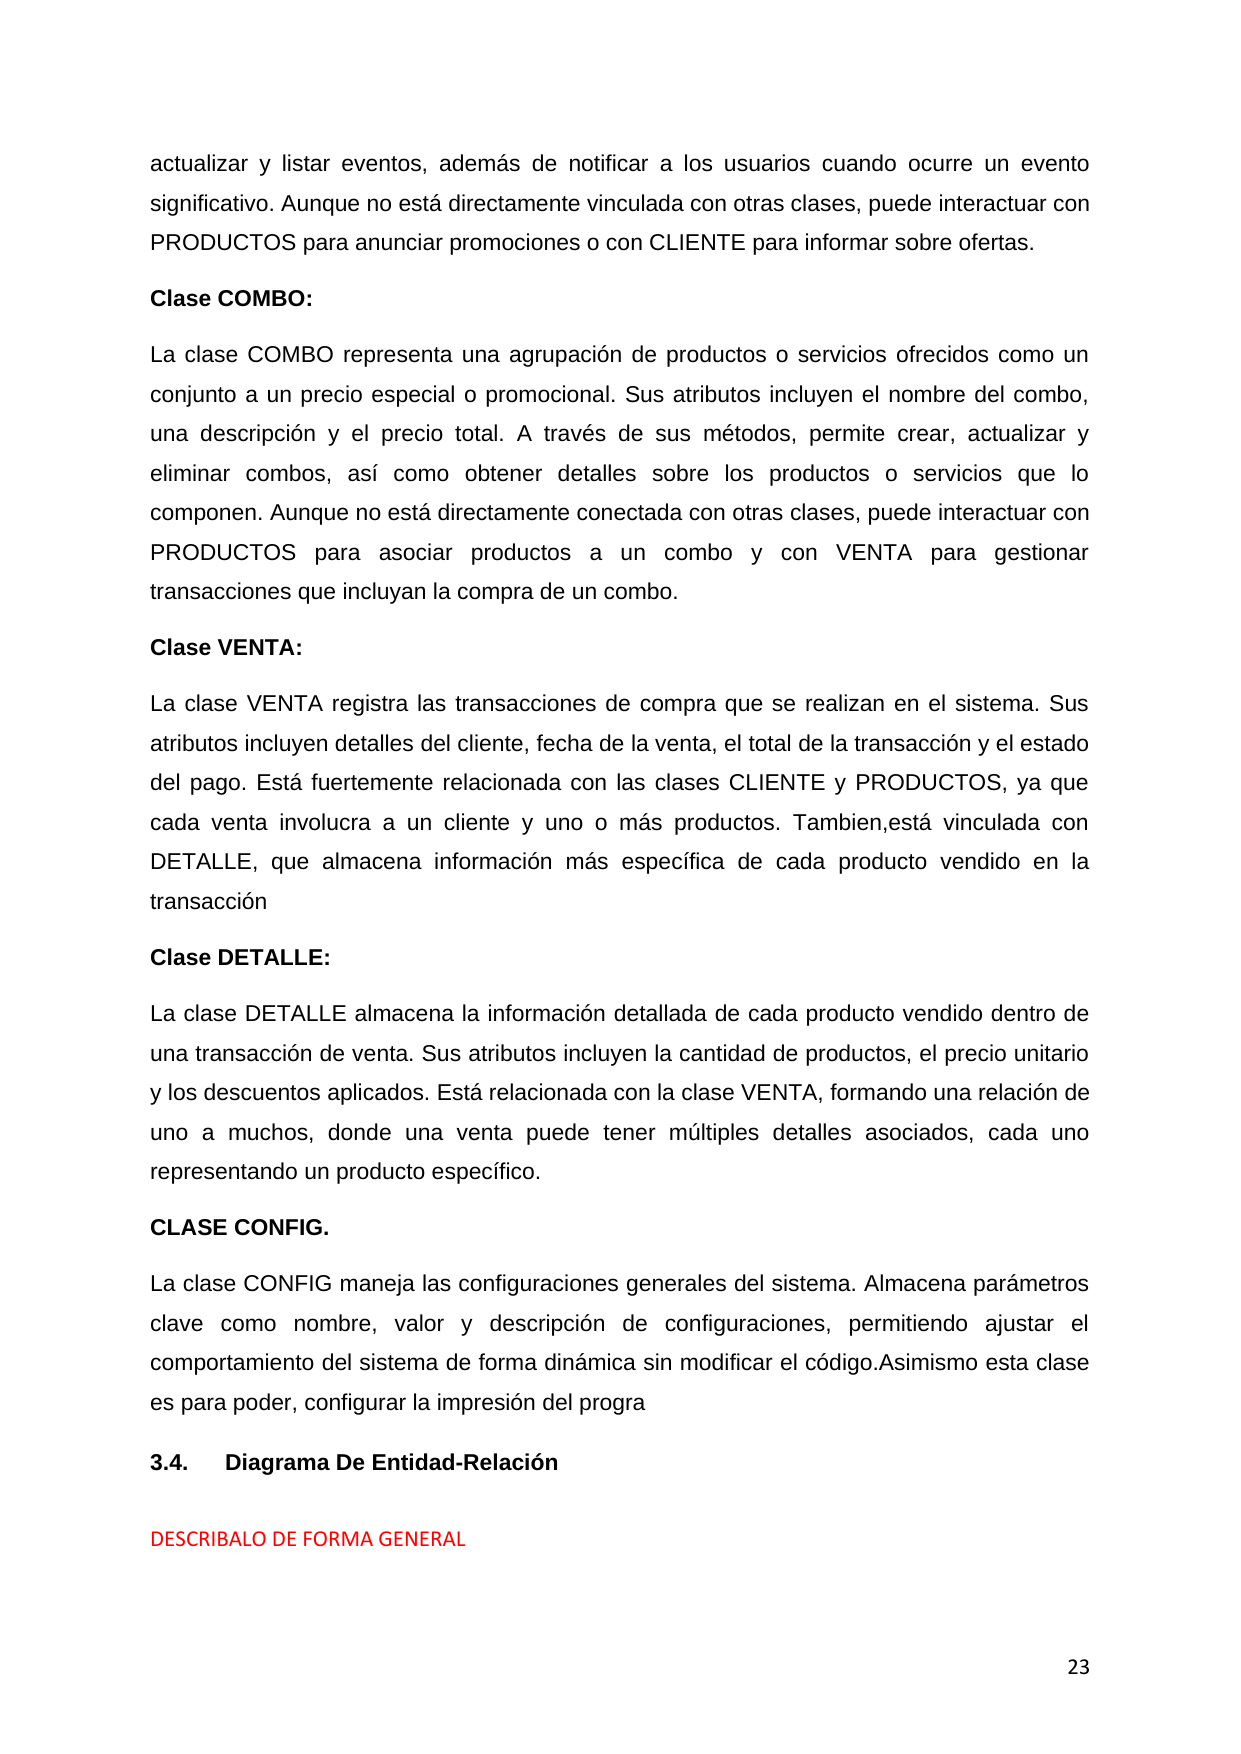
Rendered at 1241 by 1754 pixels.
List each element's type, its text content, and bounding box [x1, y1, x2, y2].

text La clase CONFIG maneja las configuraciones generales del sistema. Almacena parámetros clave como nombre, valor y descripción de configuraciones, permitiendo ajustar el comportamiento del sistema de forma dinámica sin modificar el código.Asimismo esta clase es para poder, configurar la impresión del progra [150, 1270, 1090, 1415]
text Clase DETALLE: [150, 944, 1090, 970]
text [150, 150, 1090, 255]
text Clase COMBO: [150, 285, 1090, 311]
text DESCRIBALO DE FORMA GENERAL [150, 1524, 1090, 1552]
text La clase DETALLE almacena la información detallada de cada producto vendido dentro de una transacción de venta. Sus atributos incluyen la cantidad de productos, el precio unitario y los descuentos aplicados. Está relacionada con la clase VENTA, formando una relación de uno a muchos, donde una venta puede tener múltiples detalles asociados, cada uno representando un producto específico. [150, 1000, 1090, 1184]
text Clase VENTA: [150, 634, 1090, 661]
text CLASE CONFIG. [150, 1214, 1090, 1241]
subtitle 3.4. Diagrama De Entidad-Relación [150, 1449, 1090, 1475]
text La clase COMBO representa una agrupación de productos o servicios ofrecidos como un conjunto a un precio especial o promocional. Sus atributos incluyen el nombre del combo, una descripción y el precio total. A través de sus métodos, permite crear, actualizar y eliminar combos, así como obtener detalles sobre los productos o servicios que lo componen. Aunque no está directamente conectada con otras clases, puede interactuar con PRODUCTOS para asociar productos a un combo y con VENTA para gestionar transacciones que incluyan la compra de un combo. [150, 341, 1090, 604]
text La clase VENTA registra las transacciones de compra que se realizan en el sistema. Sus atributos incluyen detalles del cliente, fecha de la venta, el total de la transacción y el estado del pago. Está fuertemente relacionada con las clases CLIENTE y PRODUCTOS, ya que cada venta involucra a un cliente y uno o más productos. Tambien,está vinculada con DETALLE, que almacena información más específica de cada producto vendido en la transacción [150, 690, 1090, 914]
